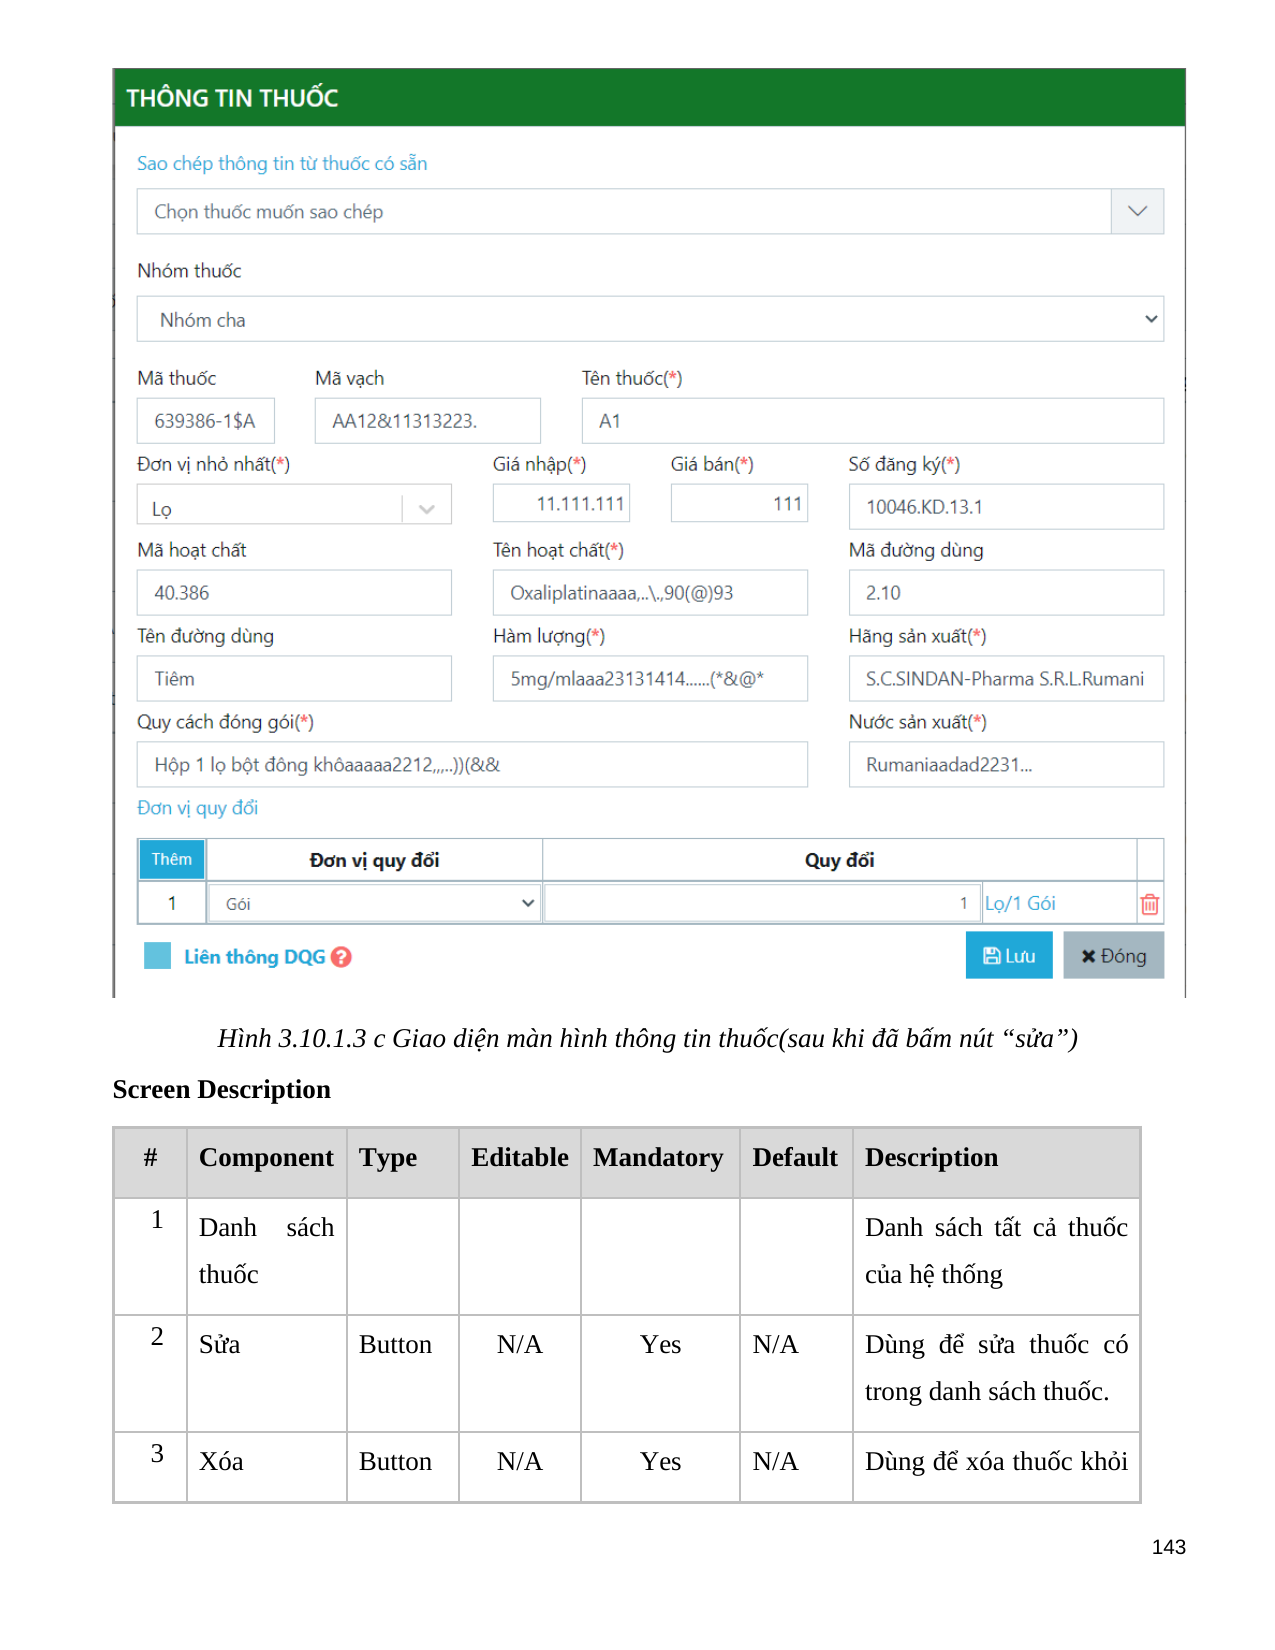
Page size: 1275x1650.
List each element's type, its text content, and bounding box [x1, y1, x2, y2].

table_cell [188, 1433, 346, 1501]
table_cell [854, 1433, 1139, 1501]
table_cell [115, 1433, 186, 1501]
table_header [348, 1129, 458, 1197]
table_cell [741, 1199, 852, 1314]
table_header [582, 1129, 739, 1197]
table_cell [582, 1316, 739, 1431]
text Screen Description [112, 1074, 1186, 1105]
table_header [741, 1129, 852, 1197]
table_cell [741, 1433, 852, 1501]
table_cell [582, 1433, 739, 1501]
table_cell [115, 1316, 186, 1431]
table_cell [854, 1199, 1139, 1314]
text Hình 3.10.1.3 c Giao diện màn hình thông tin thuốc(sau khi đã bấm nút “sửa”) [112, 1022, 1186, 1053]
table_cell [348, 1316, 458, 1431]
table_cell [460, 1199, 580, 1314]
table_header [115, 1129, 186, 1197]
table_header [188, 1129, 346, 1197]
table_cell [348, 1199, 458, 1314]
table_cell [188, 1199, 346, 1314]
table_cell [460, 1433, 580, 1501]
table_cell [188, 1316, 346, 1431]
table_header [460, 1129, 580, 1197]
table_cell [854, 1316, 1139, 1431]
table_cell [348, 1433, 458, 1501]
picture [112, 68, 1187, 998]
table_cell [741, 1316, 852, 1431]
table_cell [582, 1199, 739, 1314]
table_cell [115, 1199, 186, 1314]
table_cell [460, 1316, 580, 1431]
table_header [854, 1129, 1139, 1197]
